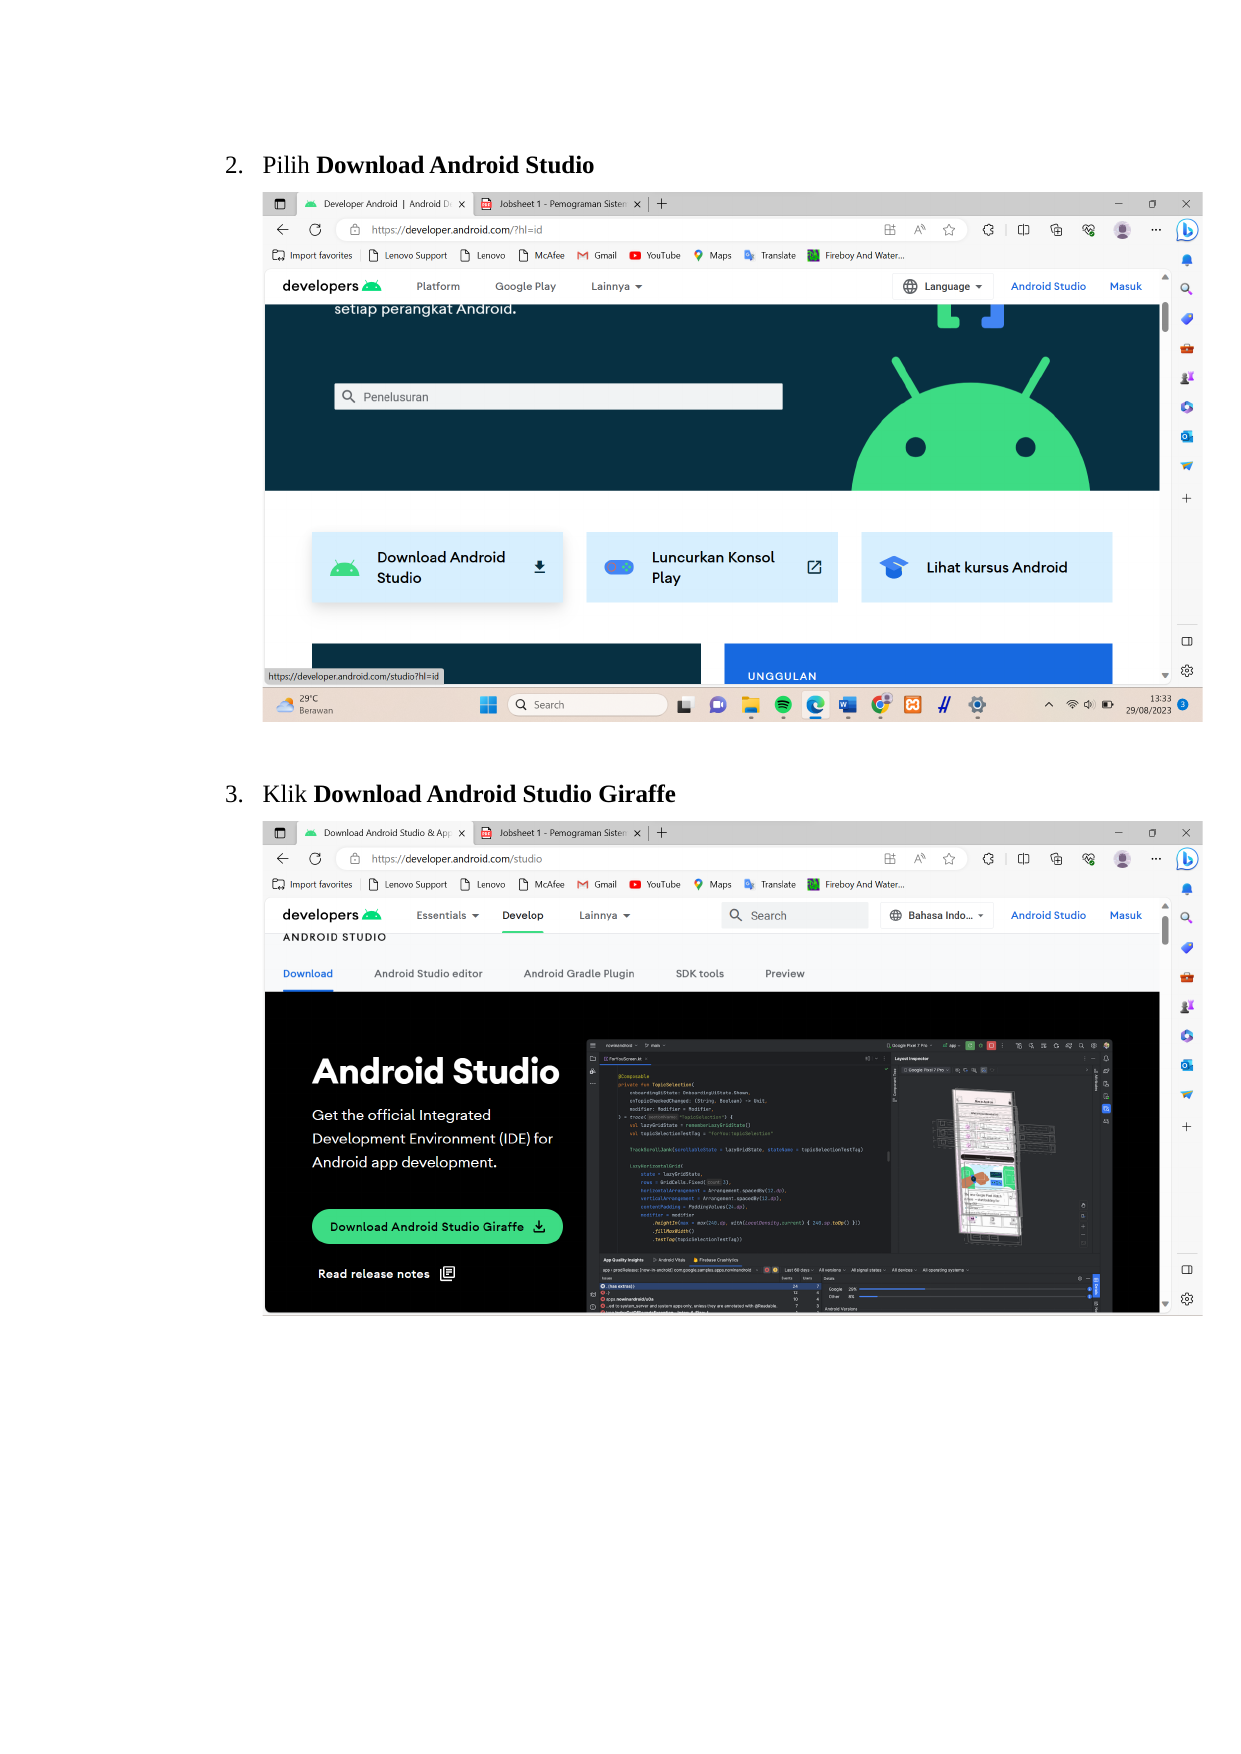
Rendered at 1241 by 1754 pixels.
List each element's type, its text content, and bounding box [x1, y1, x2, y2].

picture [262, 821, 1203, 1316]
picture [262, 192, 1203, 722]
